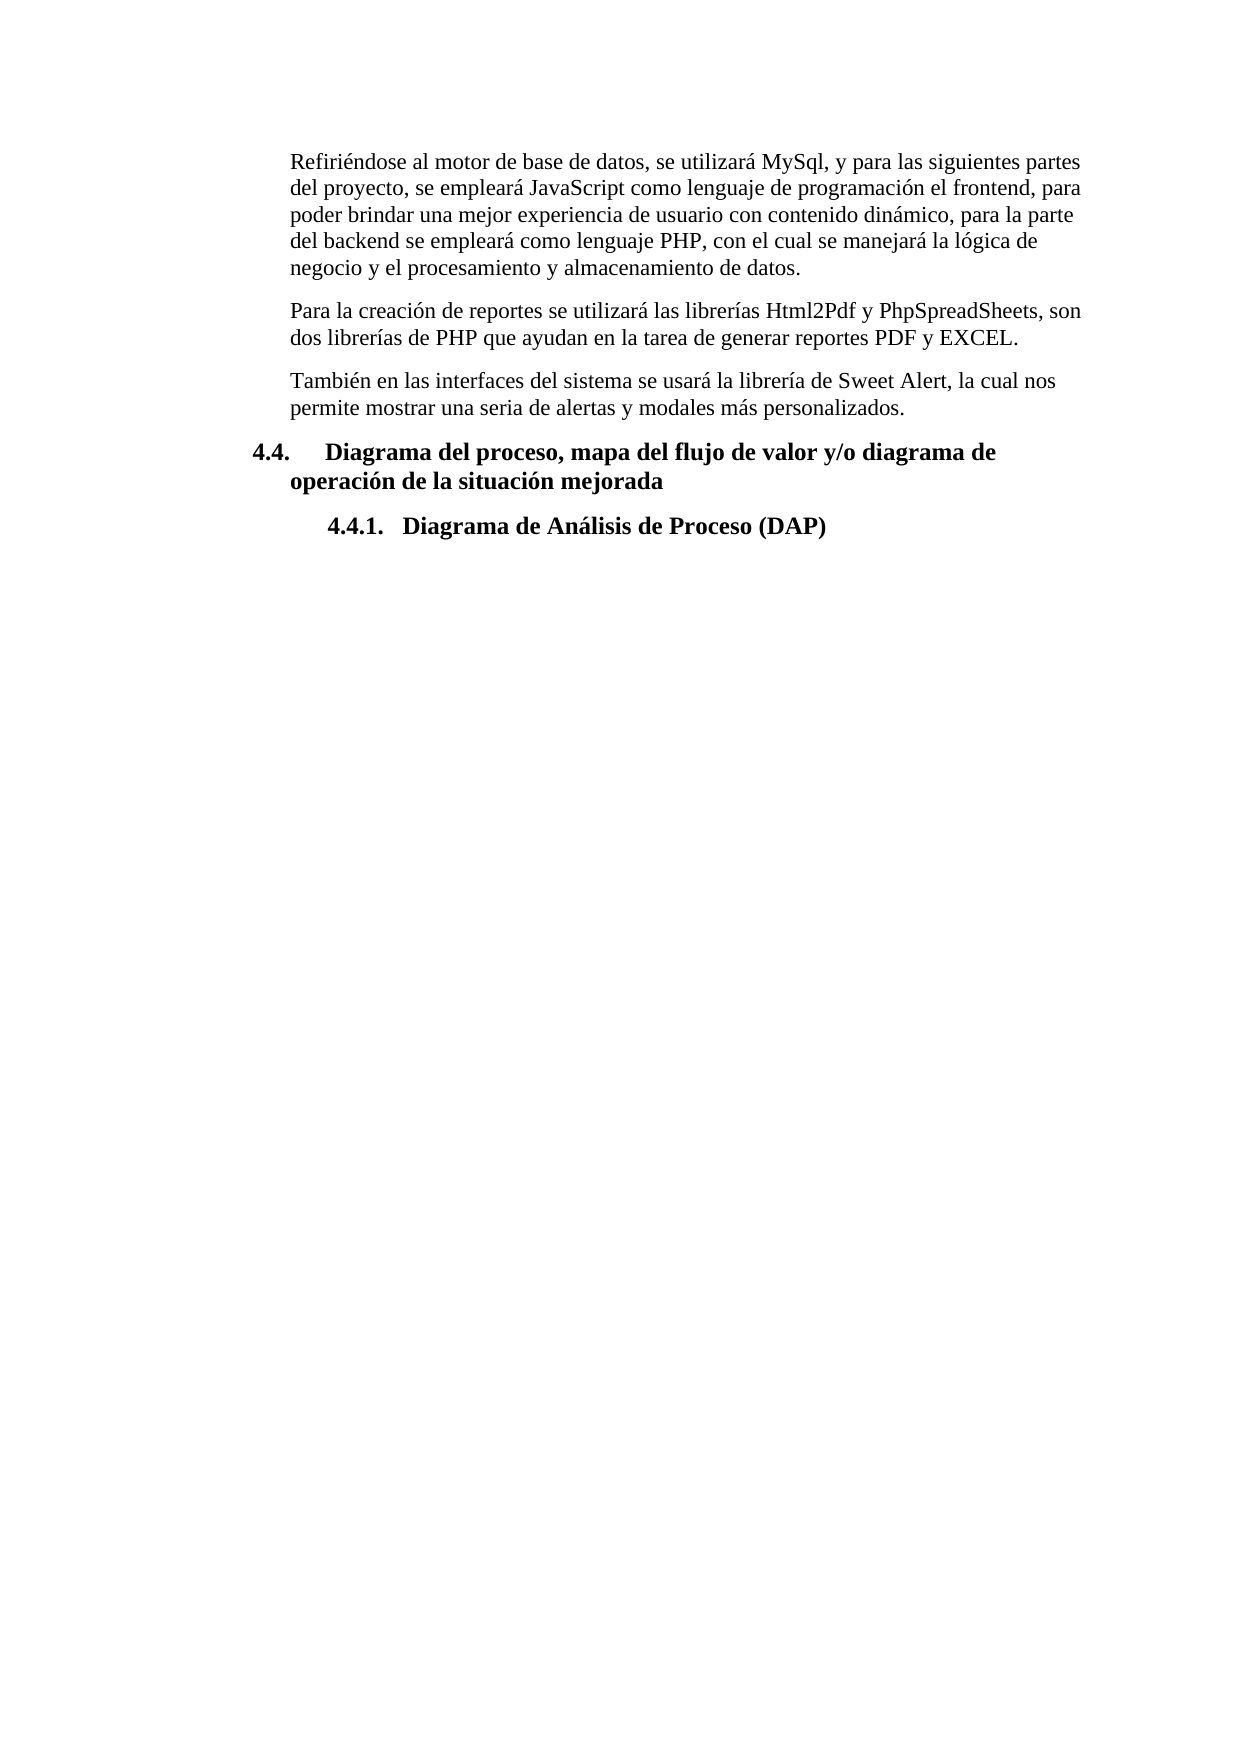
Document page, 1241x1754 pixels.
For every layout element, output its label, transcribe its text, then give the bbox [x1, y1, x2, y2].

text Refiriéndose al motor de base de datos, se utilizará MySql, y para las siguientes partes del proyecto, se empleará JavaScript como lenguaje de programación el frontend, para poder brindar una mejor experiencia de usuario con contenido dinámico, para la parte del backend se empleará como lenguaje PHP, con el cual se manejará la lógica de negocio y el procesamiento y almacenamiento de datos. [290, 148, 1092, 280]
subtitle Diagrama del proceso, mapa del flujo de valor y/o diagrama de operación de la situación mejorada [252, 437, 1092, 494]
text También en las interfaces del sistema se usará la librería de Sweet Alert, la cual nos permite mostrar una seria de alertas y modales más personalizados. [290, 367, 1092, 420]
subtitle Diagrama de Análisis de Proceso (DAP) [327, 511, 1092, 540]
text Para la creación de reportes se utilizará las librerías Html2Pdf y PhpSpreadSheets, son dos librerías de PHP que ayudan en la tarea de generar reportes PDF y EXCEL. [290, 297, 1092, 350]
